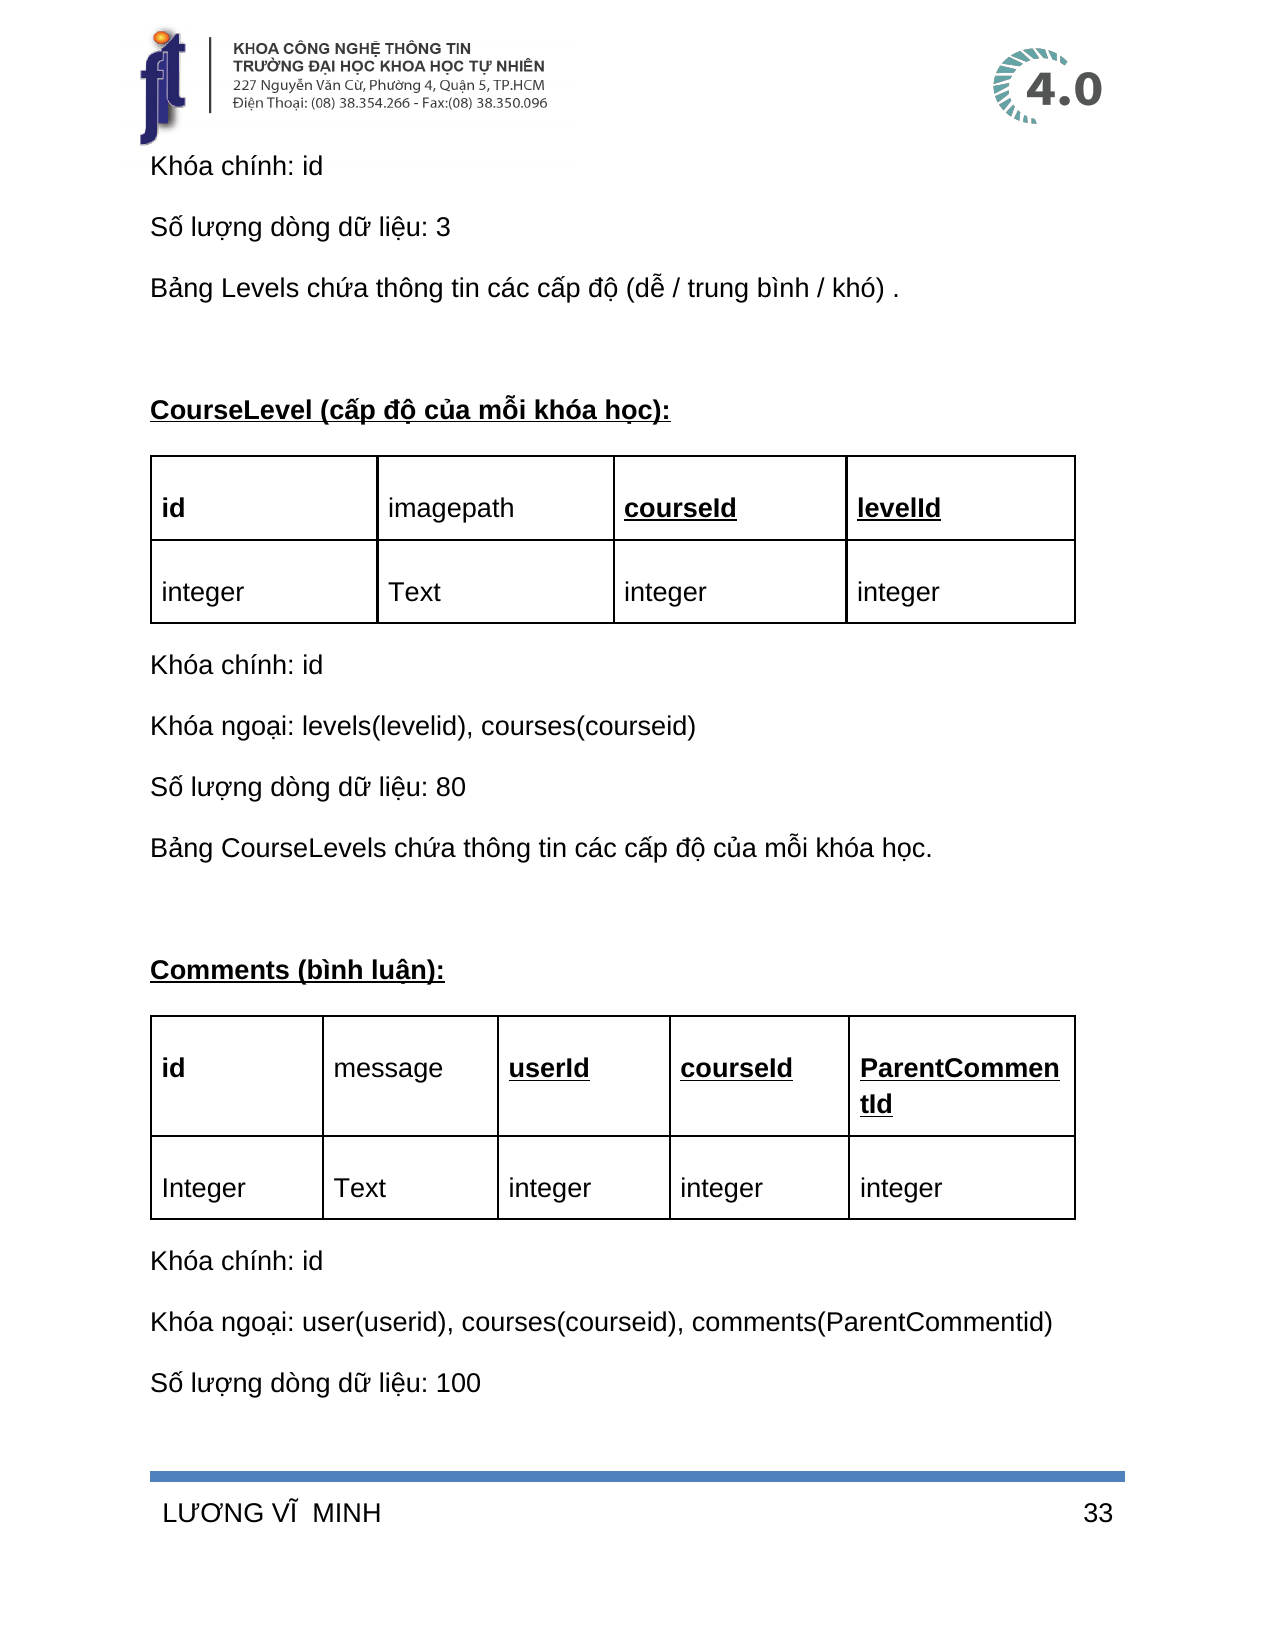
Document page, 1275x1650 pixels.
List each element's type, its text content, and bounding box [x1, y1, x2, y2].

table_header id [152, 1017, 322, 1134]
table_cell integer [615, 541, 845, 622]
table_header courseId [671, 1017, 848, 1134]
table_cell Text [324, 1137, 497, 1218]
table_cell integer [850, 1137, 1074, 1218]
text Khóa chính: id [150, 150, 1125, 181]
text Số lượng dòng dữ liệu: 3 [150, 211, 1125, 242]
table_cell integer [671, 1137, 848, 1218]
text Số lượng dòng dữ liệu: 80 [150, 771, 1125, 802]
text Khóa ngoại: user(userid), courses(courseid), comments(ParentCommentid) [150, 1306, 1125, 1338]
table_cell integer [848, 541, 1074, 622]
table_cell Text [379, 541, 613, 622]
text Comments (bình luận): [150, 954, 1125, 985]
text Số lượng dòng dữ liệu: 100 [150, 1367, 1125, 1398]
table_header ParentCommentId [850, 1017, 1074, 1134]
text Khóa ngoại: levels(levelid), courses(courseid) [150, 710, 1125, 741]
table_header id [152, 457, 376, 538]
table_header message [324, 1017, 497, 1134]
table_header imagepath [379, 457, 613, 538]
picture [985, 41, 1108, 127]
table_header levelId [848, 457, 1074, 538]
text Khóa chính: id [150, 1245, 1125, 1277]
table_cell integer [499, 1137, 669, 1218]
text CourseLevel (cấp độ của mỗi khóa học): [150, 394, 1125, 425]
text Bảng Levels chứa thông tin các cấp độ (dễ / trung bình / khó) . [150, 272, 1125, 303]
table_cell Integer [152, 1137, 322, 1218]
text Bảng CourseLevels chứa thông tin các cấp độ của mỗi khóa học. [150, 832, 1125, 863]
text Khóa chính: id [150, 649, 1125, 681]
table_cell integer [152, 541, 376, 622]
picture [117, 21, 580, 167]
table_header userId [499, 1017, 669, 1134]
table_header courseId [615, 457, 845, 538]
